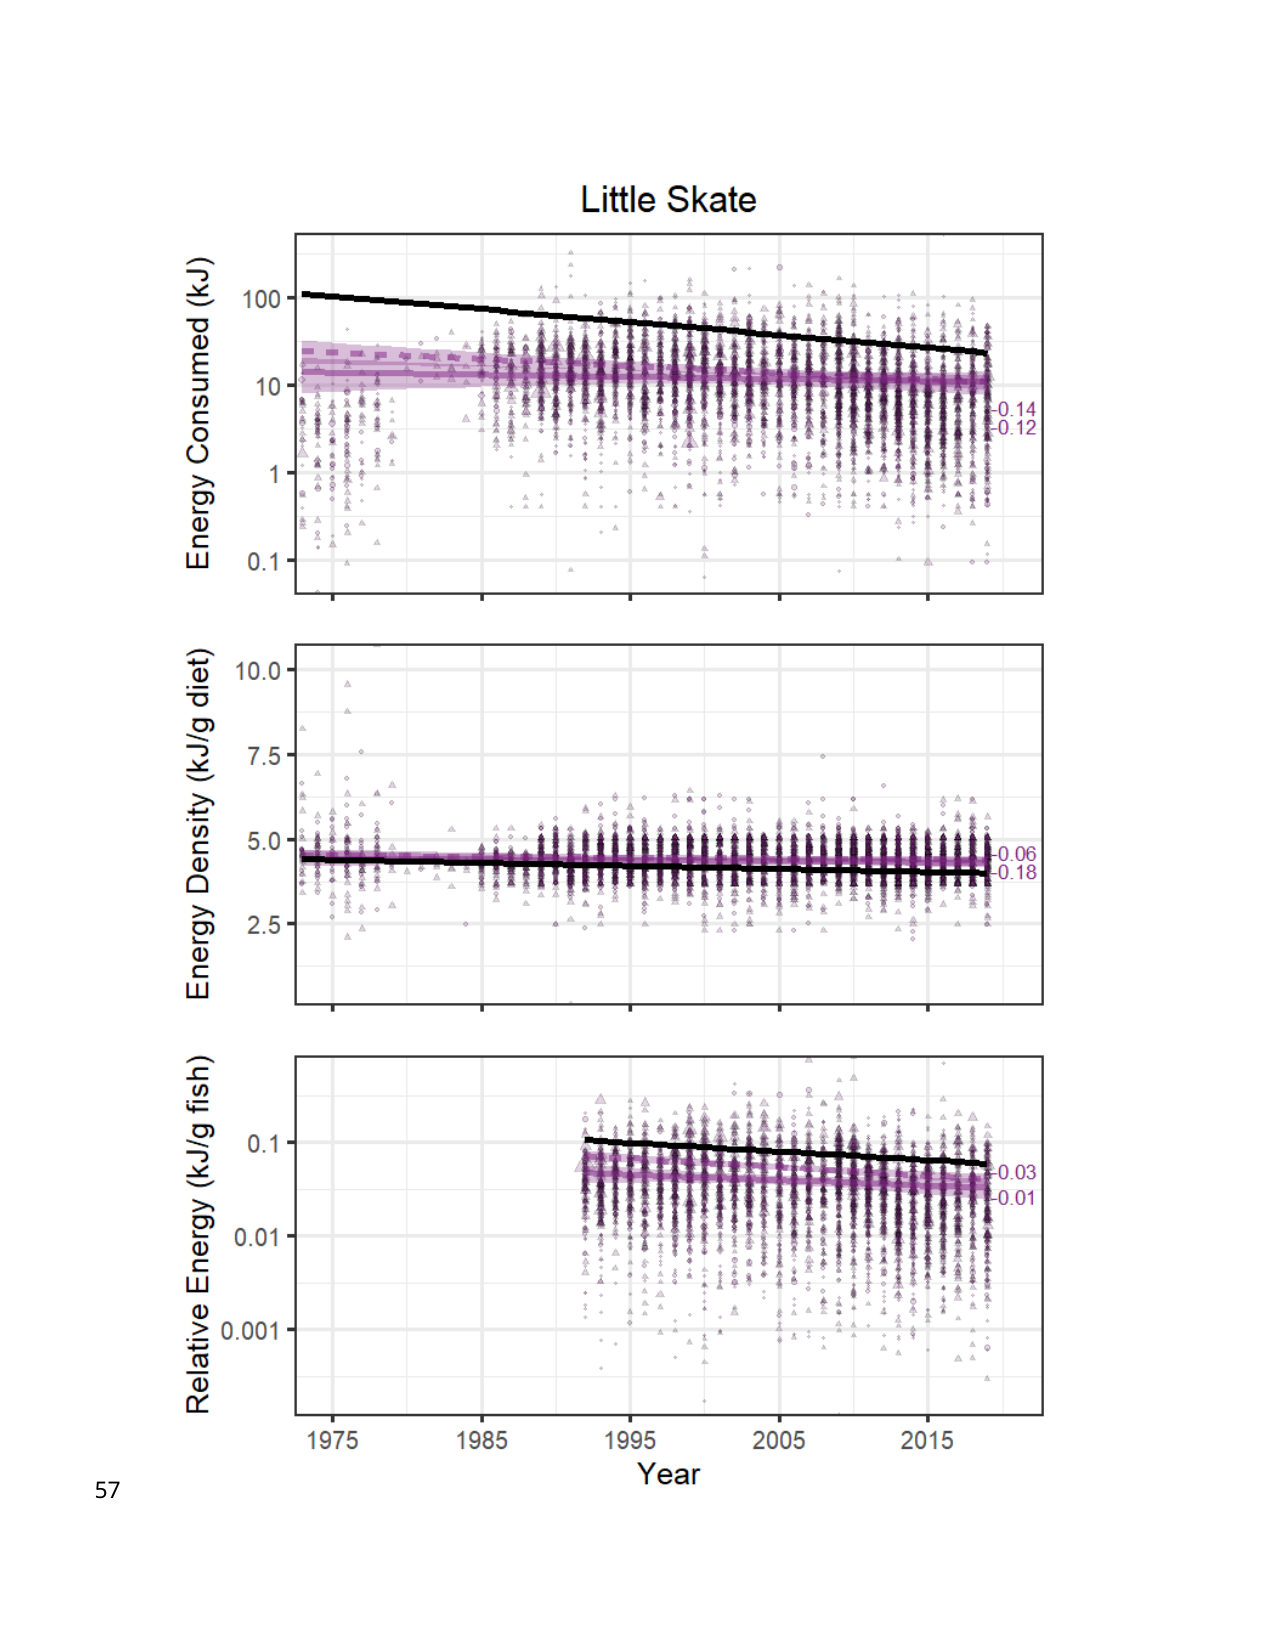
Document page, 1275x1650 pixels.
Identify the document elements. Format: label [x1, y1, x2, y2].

picture [150, 150, 1061, 1499]
